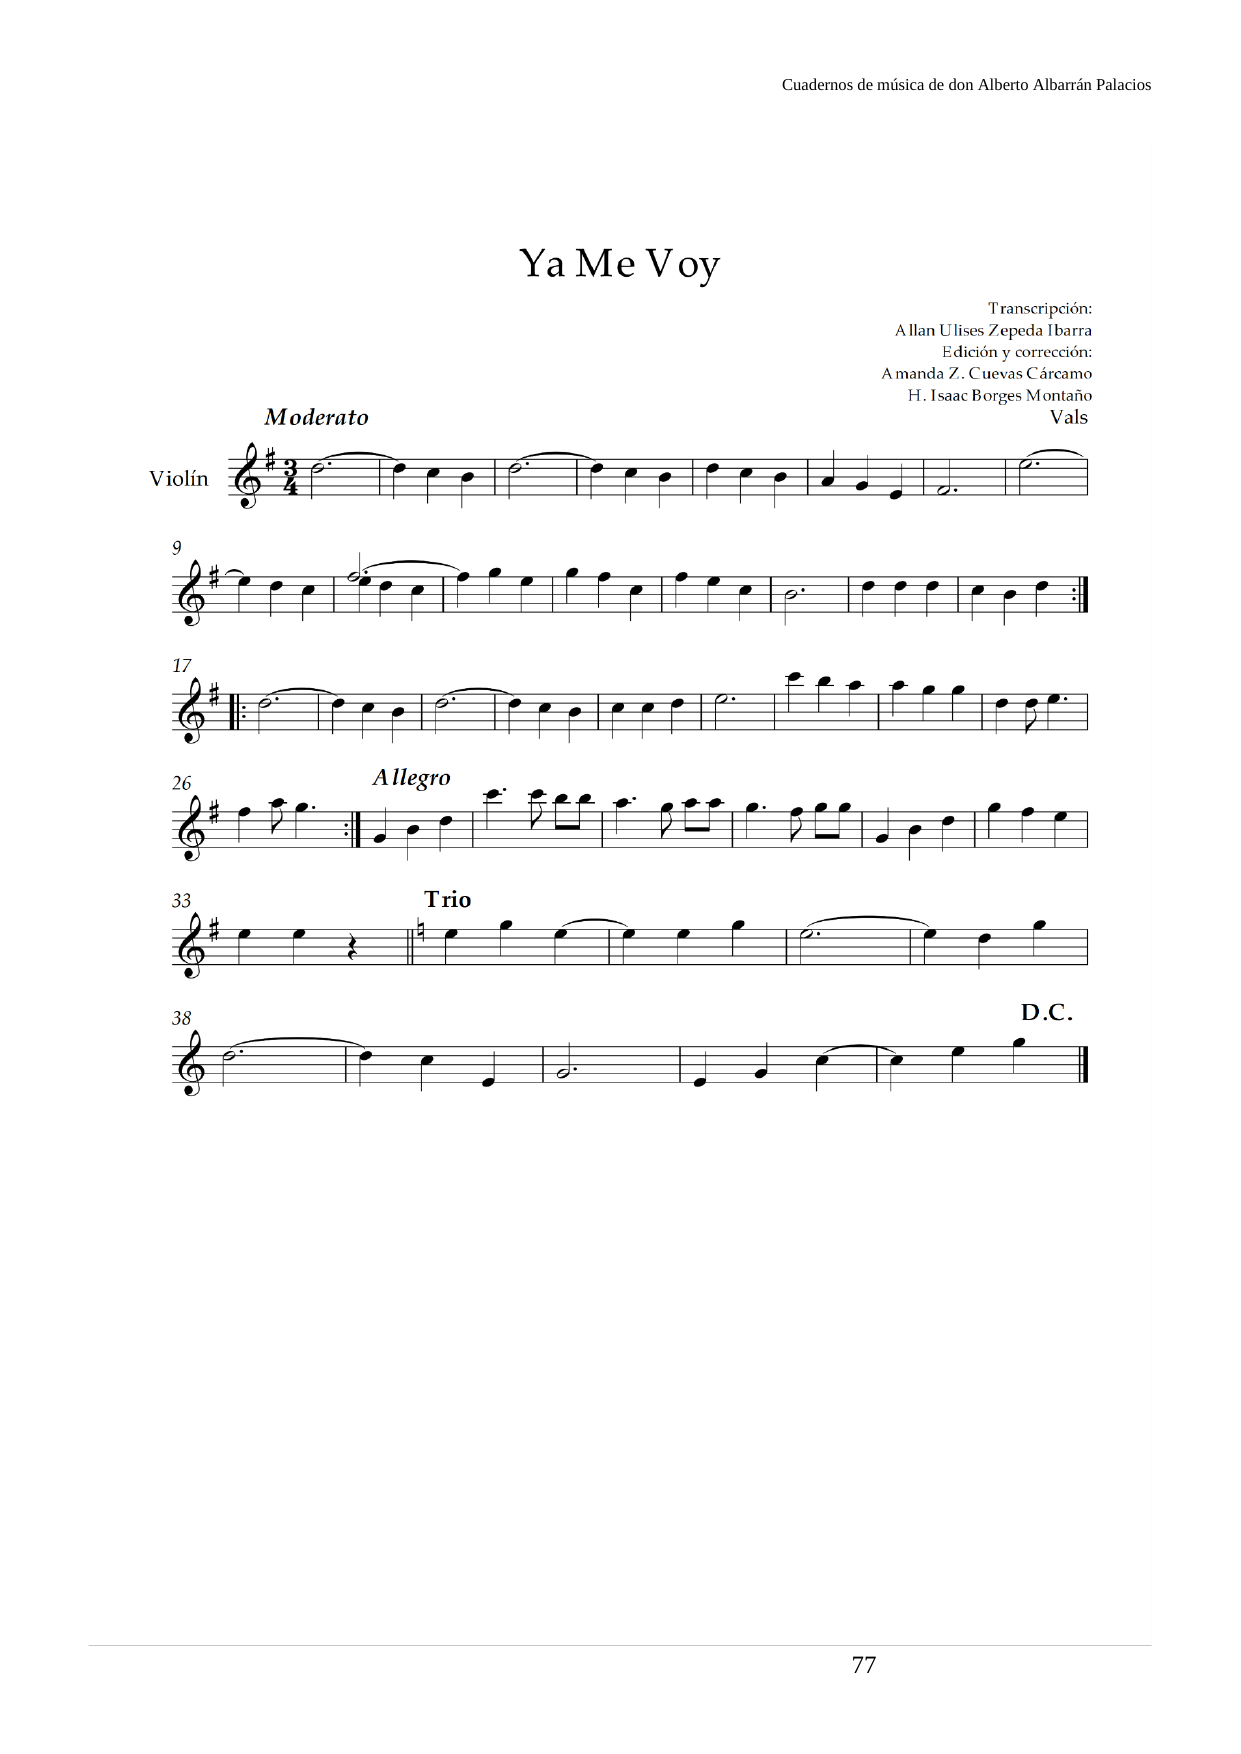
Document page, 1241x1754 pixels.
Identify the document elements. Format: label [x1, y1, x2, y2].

picture [88, 142, 1152, 1646]
